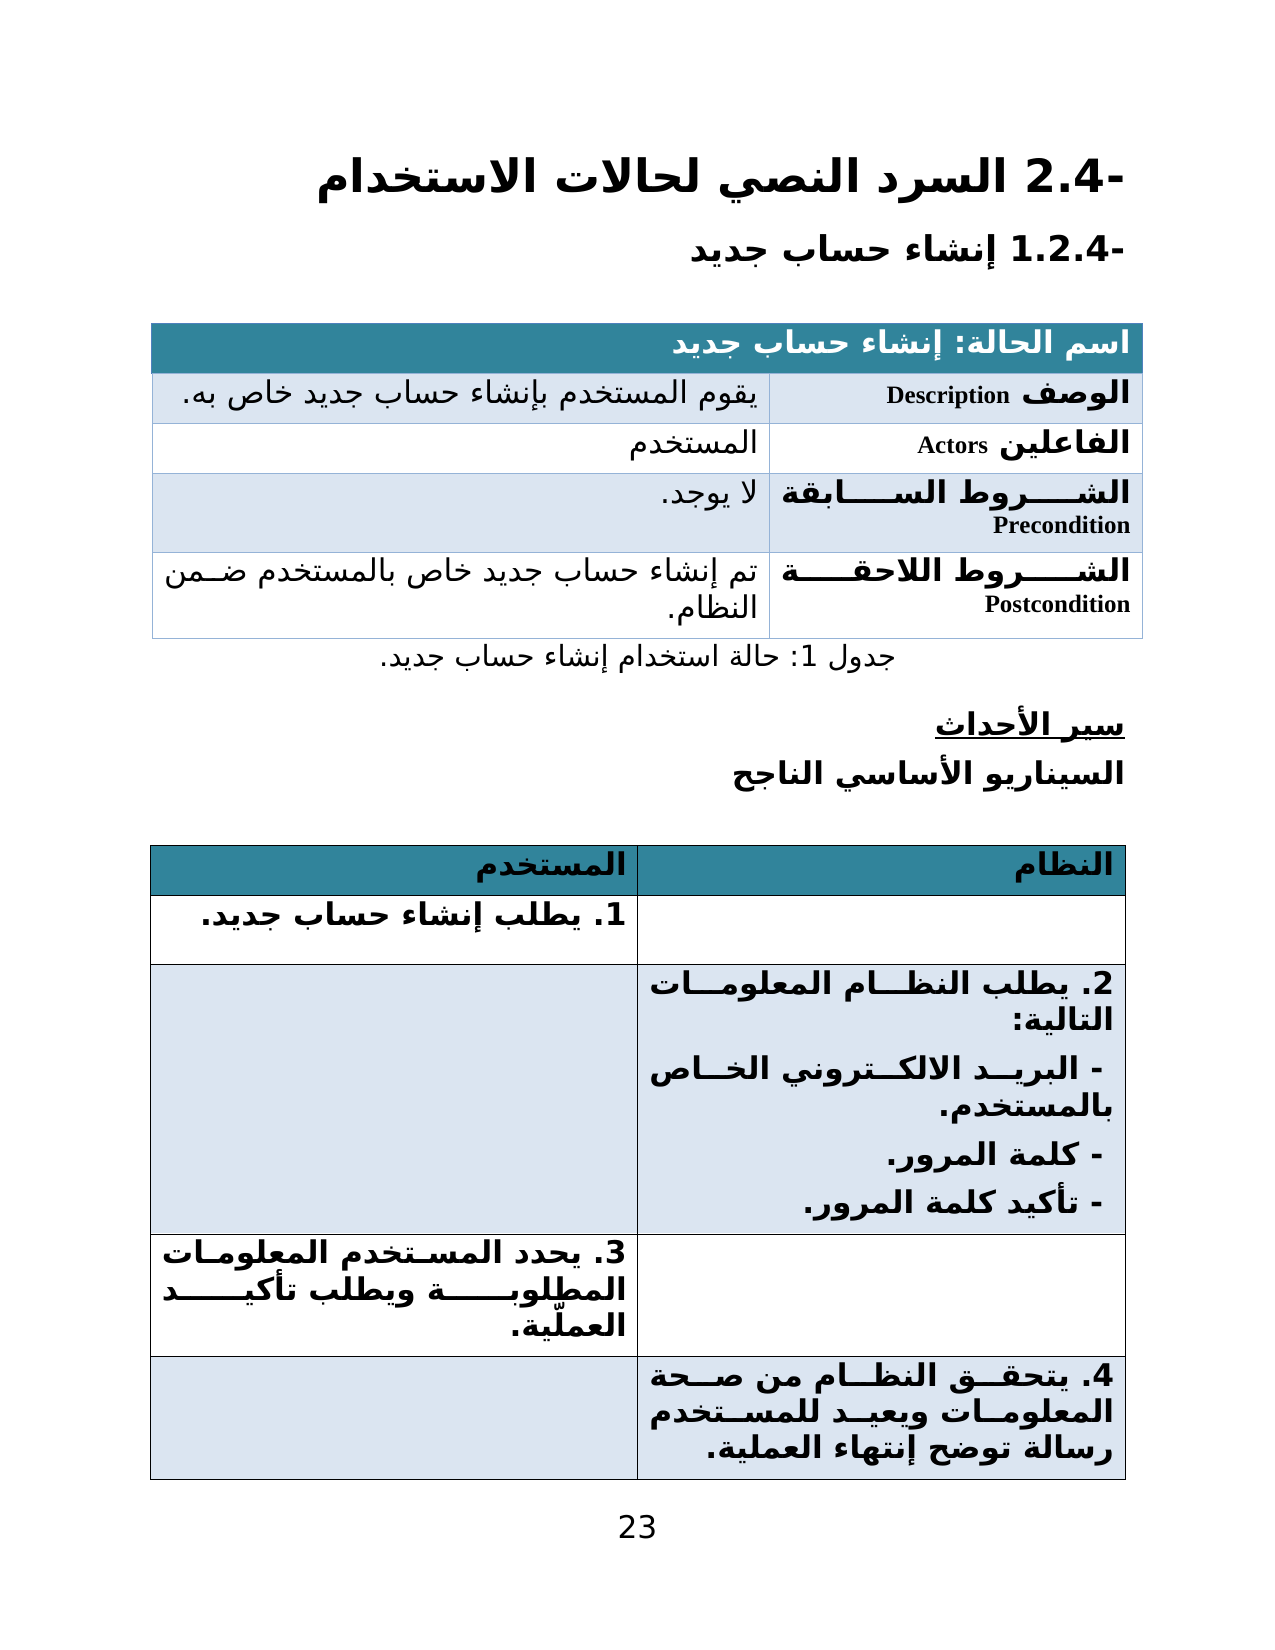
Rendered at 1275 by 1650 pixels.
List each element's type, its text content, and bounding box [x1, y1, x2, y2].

table_header المستخدم [151, 846, 637, 895]
table_cell 1. يطلب إنشاء حساب جديد. [151, 896, 637, 964]
text -1.2.4 إنشاء حساب جديد [150, 228, 1125, 269]
table_header اسم الحالة: إنشاء حساب جديد [152, 324, 1142, 373]
table_cell الشروط اللاحقة Postcondition [770, 553, 1142, 638]
table_cell 2. يطلب النظام المعلومات التالية: - البريد الالكتروني الخاص بالمستخدم. - كلمة المرور. - تأكيد كلمة المرور. [638, 965, 1125, 1233]
table_cell [151, 1357, 637, 1479]
text سير الأحداث [150, 706, 1125, 743]
table_cell [638, 1235, 1125, 1356]
table_cell 3. يحدد المستخدم المعلومات المطلوبة ويطلب تأكيد العملّية. [151, 1235, 637, 1356]
table_cell [151, 965, 637, 1233]
table_cell 4. يتحقق النظام من صحة المعلومات ويعيد للمستخدم رسالة توضح إنتهاء العملية. [638, 1357, 1125, 1479]
table_cell [638, 896, 1125, 964]
table_cell الوصف Description [770, 374, 1142, 423]
table_cell لا يوجد. [153, 474, 769, 552]
text جدول 1: حالة استخدام إنشاء حساب جديد. [150, 639, 1125, 673]
table_cell يقوم المستخدم بإنشاء حساب جديد خاص به. [153, 374, 769, 423]
table_cell الفاعلين Actors [770, 424, 1142, 473]
table_header النظام [638, 846, 1125, 895]
text -2.4 السرد النصي لحالات الاستخدام [150, 150, 1125, 203]
table_cell الشروط السابقة Precondition [770, 474, 1142, 552]
table_cell تم إنشاء حساب جديد خاص بالمستخدم ضمن النظام. [153, 553, 769, 638]
text السيناريو الأساسي الناجح [150, 755, 1125, 791]
table_cell المستخدم [153, 424, 769, 473]
